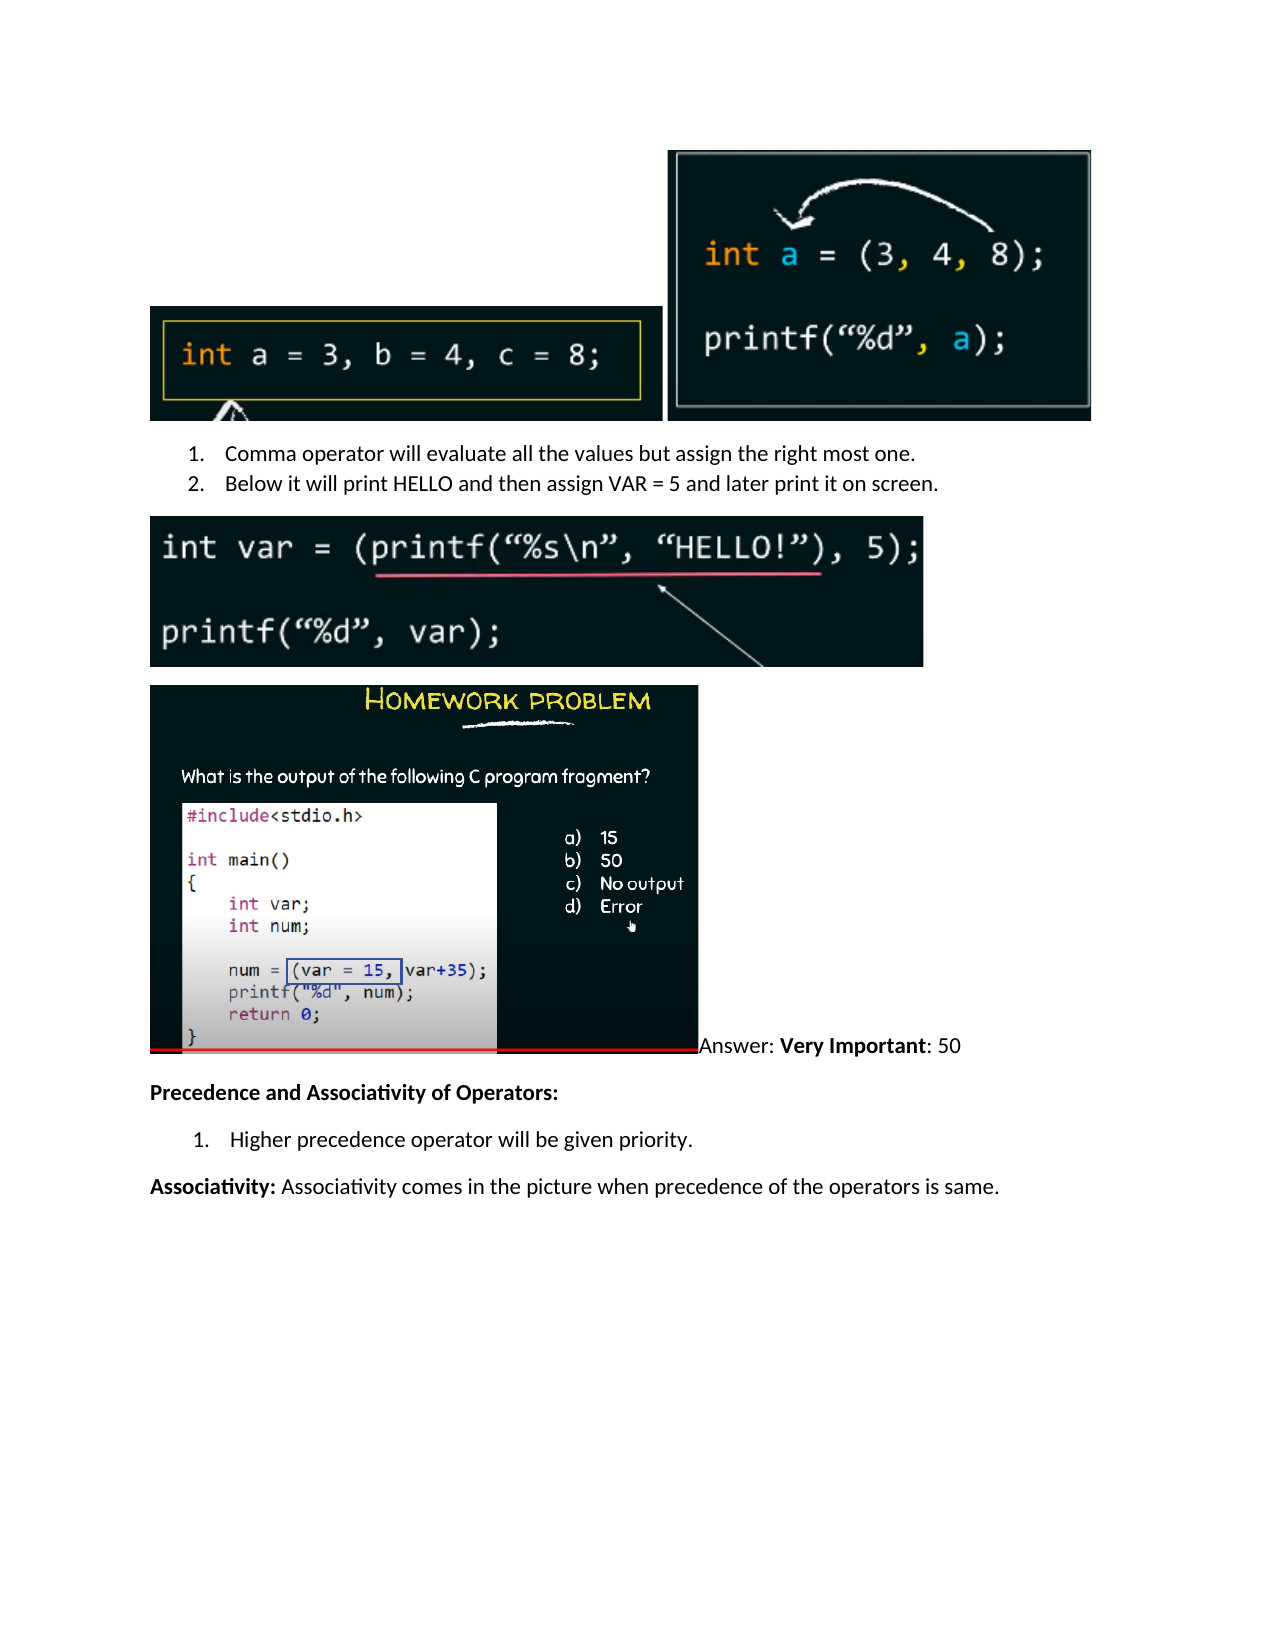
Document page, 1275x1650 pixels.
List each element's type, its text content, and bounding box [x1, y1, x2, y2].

picture [667, 150, 1092, 421]
text Precedence and Associativity of Operators: [150, 1078, 1125, 1106]
list Comma operator will evaluate all the values but assign the right most one. [187, 439, 1125, 467]
list Higher precedence operator will be given priority. [192, 1125, 1125, 1153]
picture [150, 516, 924, 667]
text Associativity: Associativity comes in the picture when precedence of the operators is same. [150, 1172, 1125, 1200]
picture [150, 306, 663, 421]
picture [150, 685, 699, 1054]
list Below it will print HELLO and then assign VAR = 5 and later print it on screen. [187, 469, 1125, 497]
